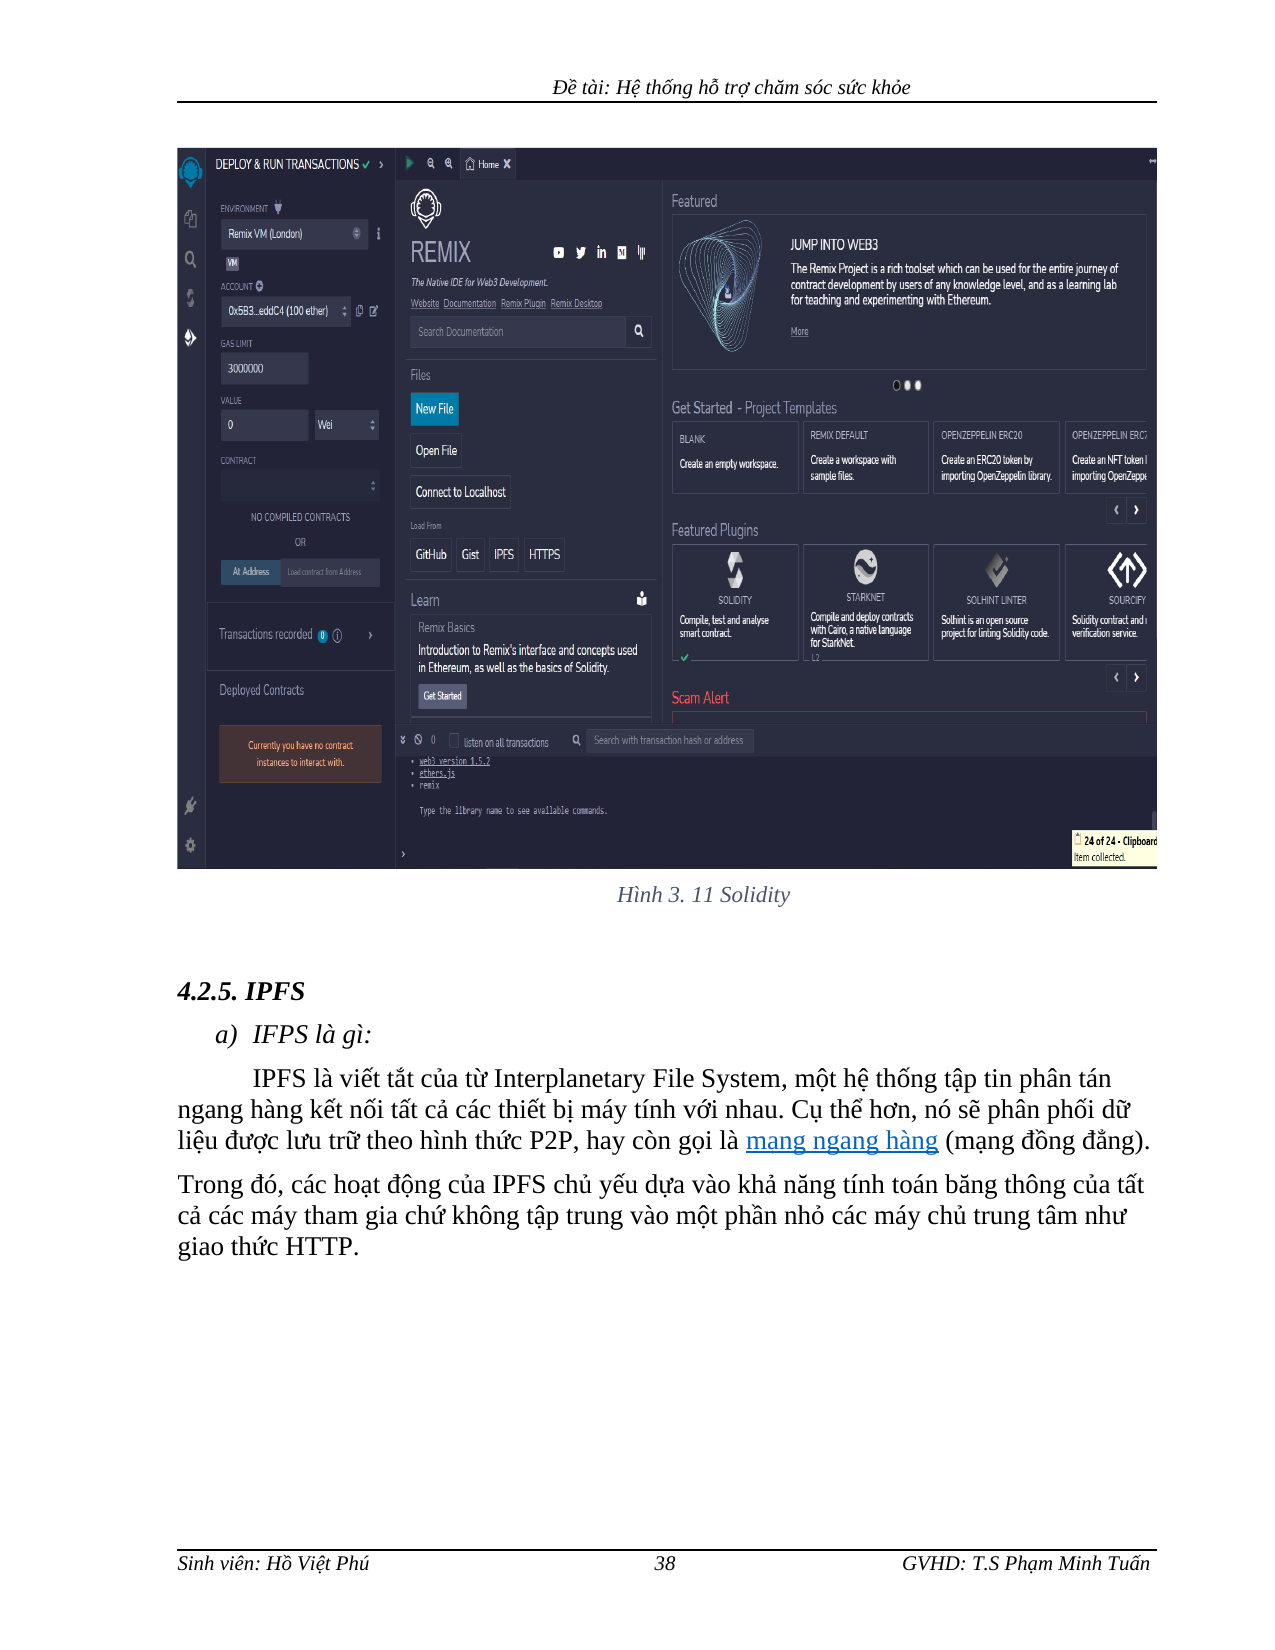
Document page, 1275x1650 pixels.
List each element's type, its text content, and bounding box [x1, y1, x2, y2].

subtitle IPFS [177, 974, 1157, 1006]
picture [177, 147, 1157, 869]
text Trong đó, các hoạt động của IPFS chủ yếu dựa vào khả năng tính toán băng thông của tất cả các máy tham gia chứ không tập trung vào một phần nhỏ các máy chủ trung tâm như giao thức HTTP. [177, 1168, 1157, 1261]
list IFPS là gì: [215, 1018, 1157, 1049]
text IPFS là viết tắt của từ Interplanetary File System, một hệ thống tập tin phân tán ngang hàng kết nối tất cả các thiết bị máy tính với nhau. Cụ thể hơn, nó sẽ phân phối dữ liệu được lưu trữ theo hình thức P2P, hay còn gọi là mạng ngang hàng (mạng đồng đẳng). [177, 1062, 1157, 1155]
